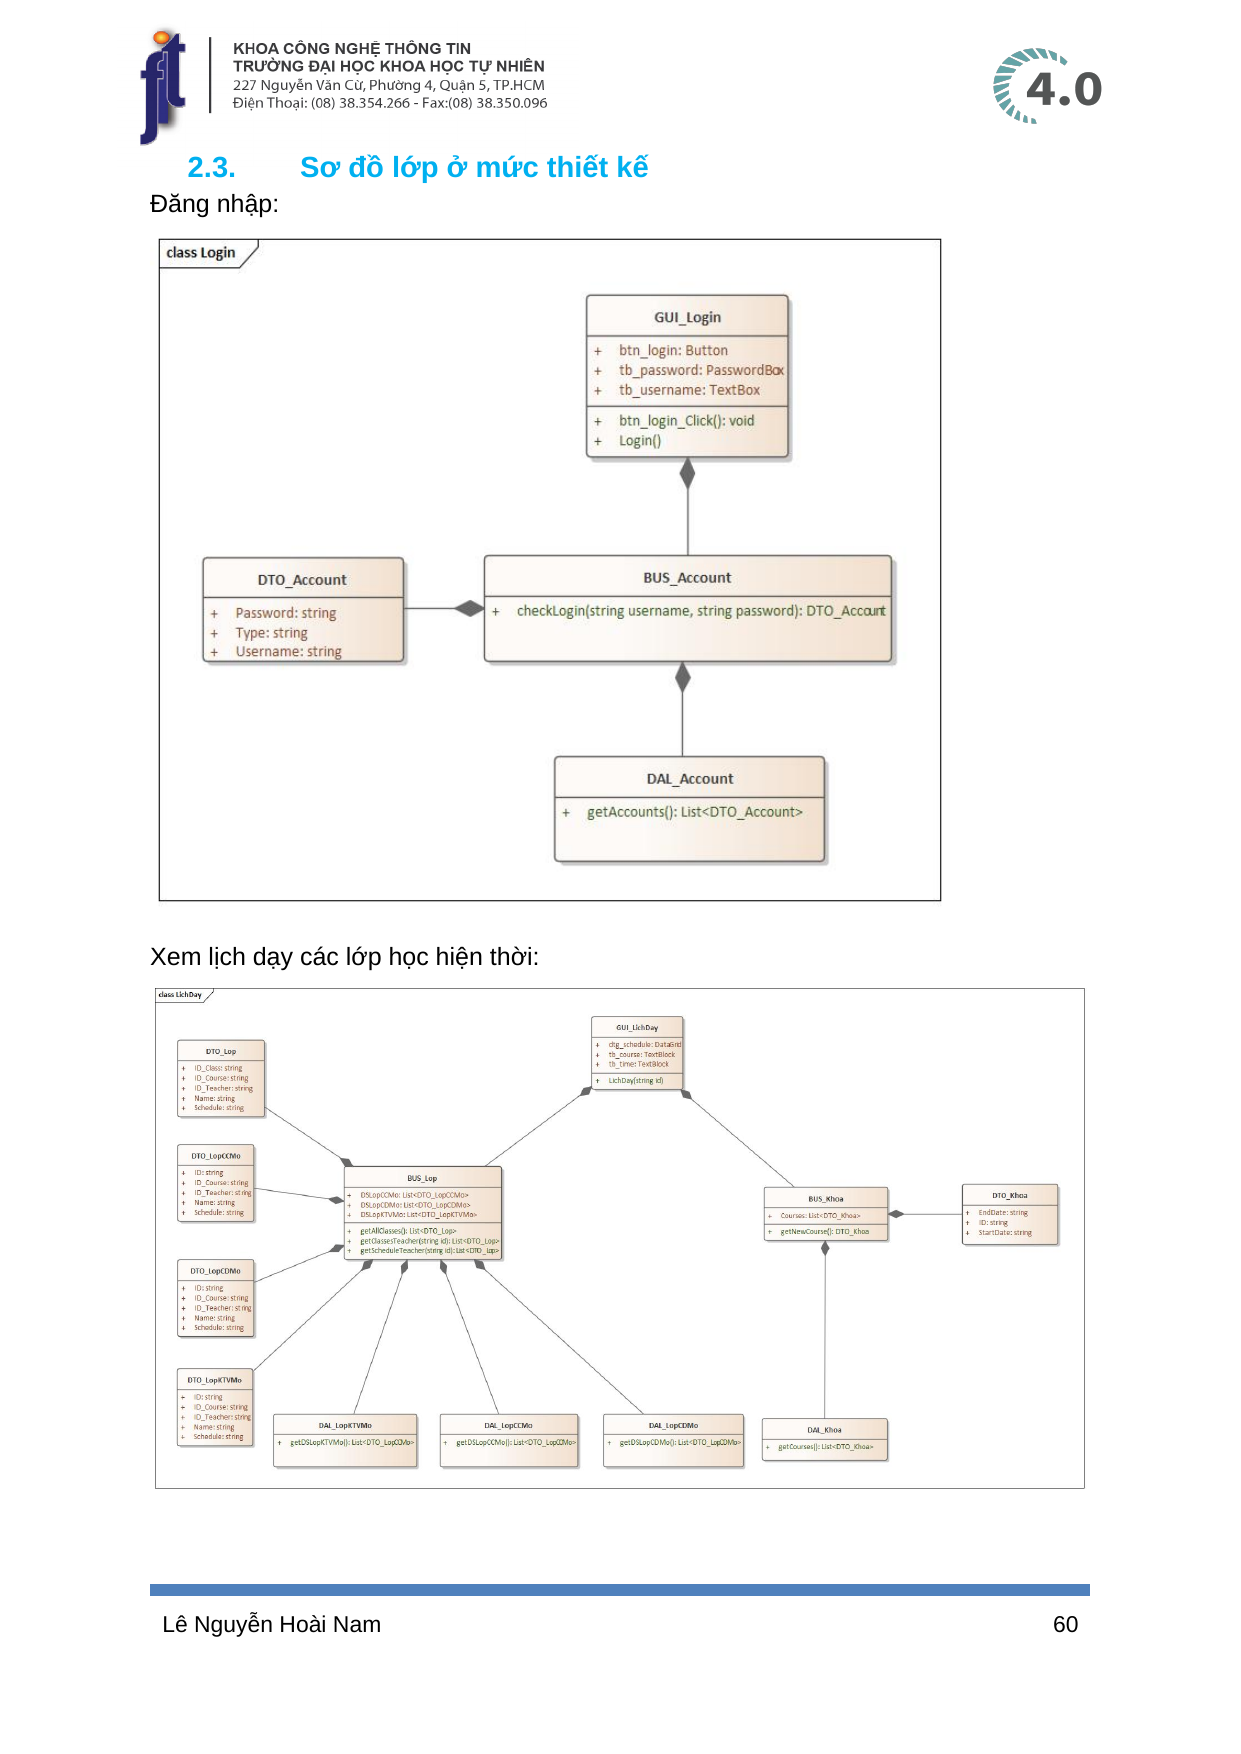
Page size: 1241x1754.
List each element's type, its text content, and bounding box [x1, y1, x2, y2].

subtitle Sơ đồ lớp ở mức thiết kế [187, 150, 1090, 183]
picture [150, 230, 948, 909]
picture [150, 983, 1088, 1492]
picture [985, 41, 1108, 127]
picture [117, 21, 580, 167]
